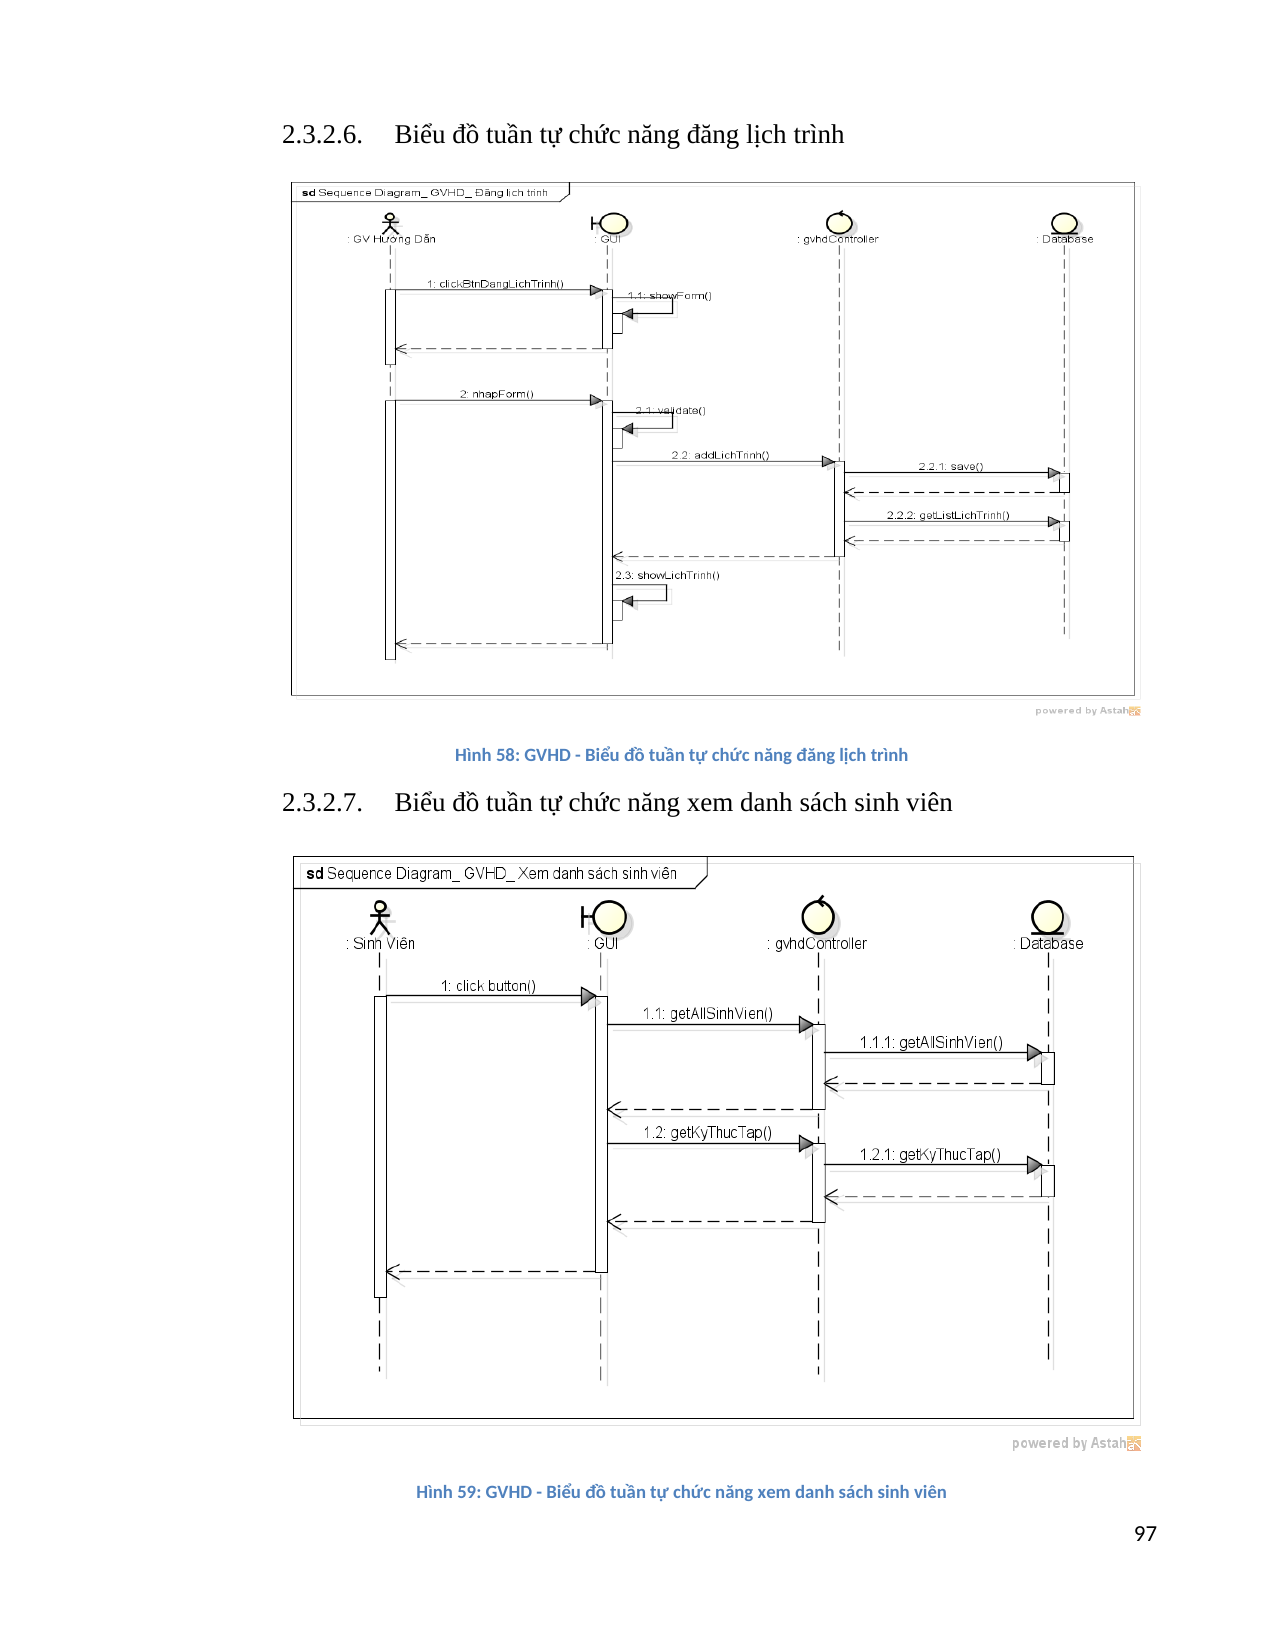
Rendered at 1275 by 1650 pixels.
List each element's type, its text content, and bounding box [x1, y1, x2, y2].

text Hình 59: GVHD - Biểu đồ tuần tự chức năng xem danh sách sinh viên [207, 1480, 1157, 1503]
list Biểu đồ tuần tự chức năng xem danh sách sinh viên [282, 787, 1157, 818]
picture [281, 174, 1144, 718]
list Biểu đồ tuần tự chức năng đăng lịch trình [282, 118, 1157, 149]
text Hình 58: GVHD - Biểu đồ tuần tự chức năng đăng lịch trình [207, 743, 1157, 766]
picture [281, 843, 1145, 1455]
